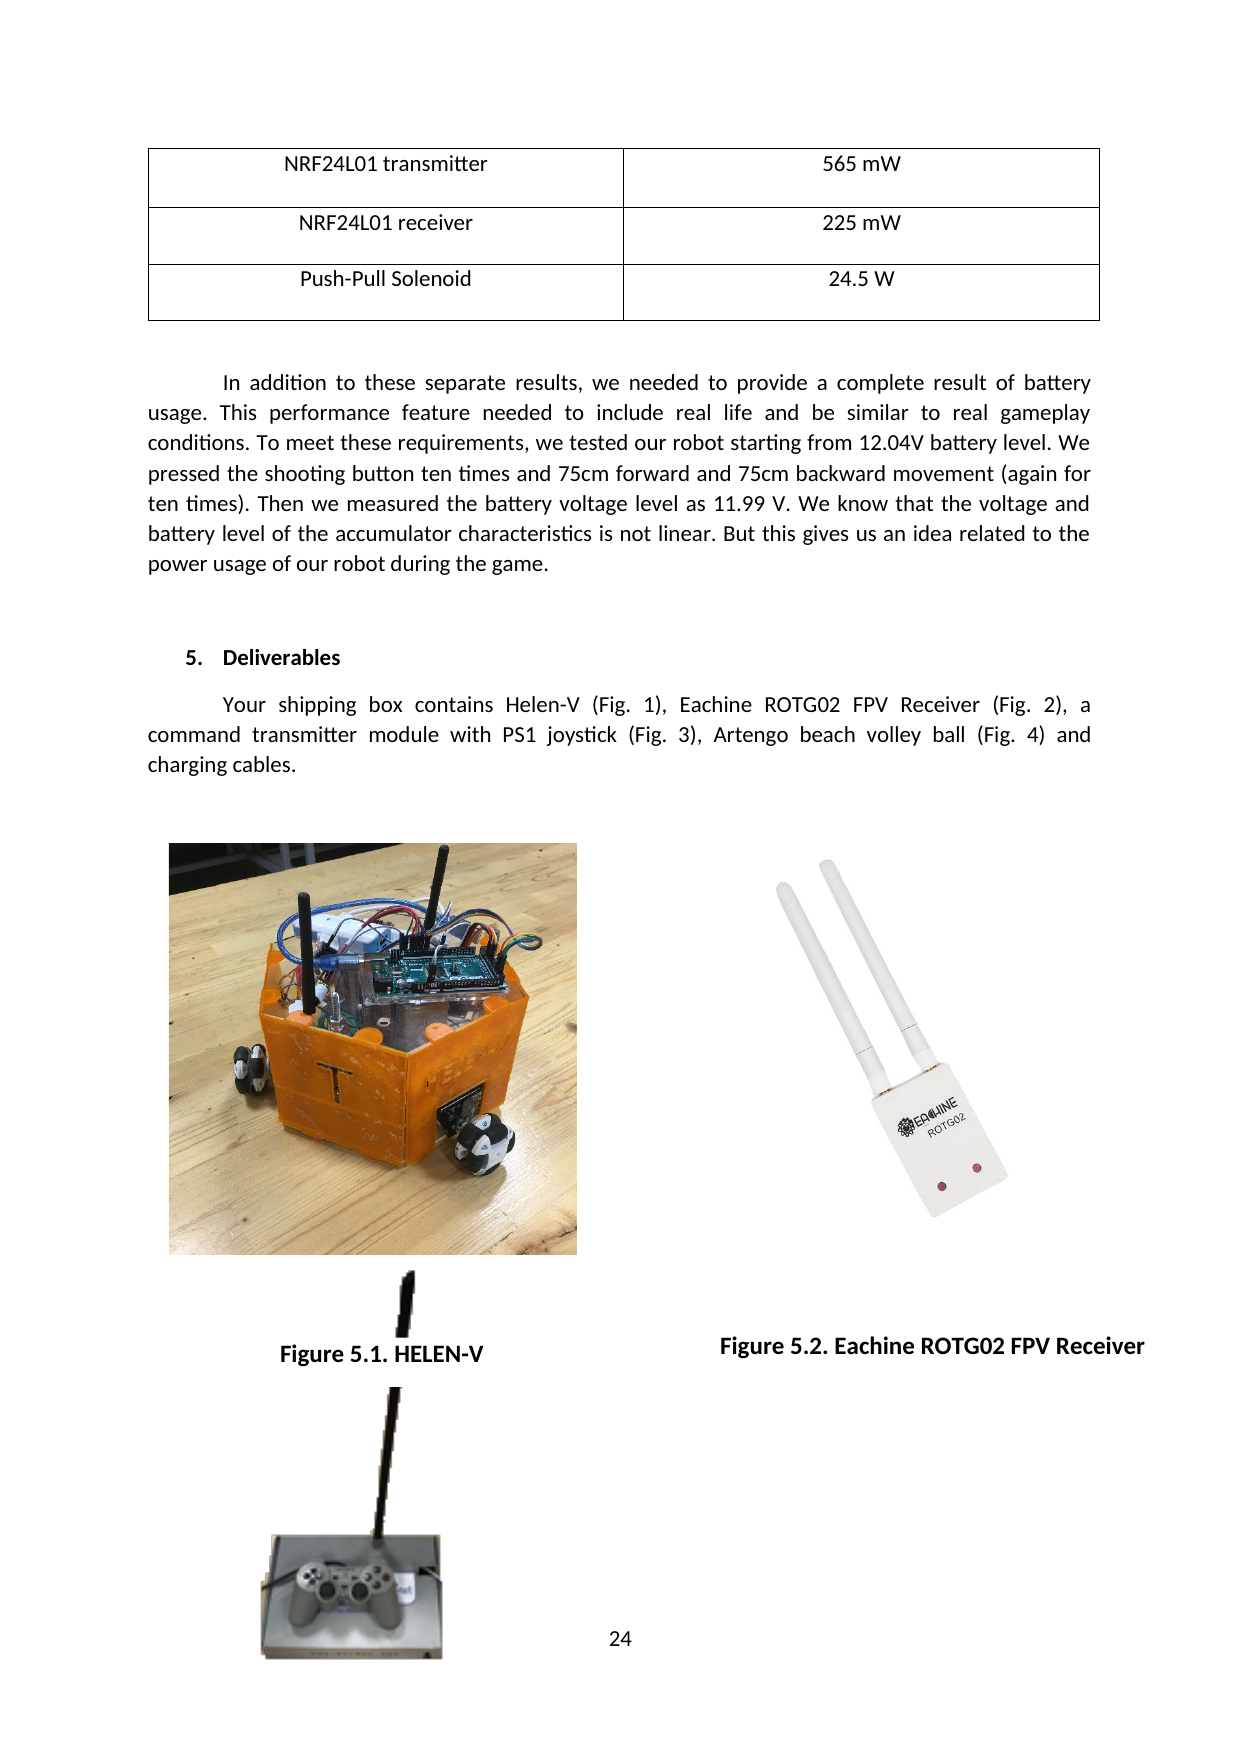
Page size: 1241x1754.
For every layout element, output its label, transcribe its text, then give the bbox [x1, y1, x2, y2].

text Your shipping box contains Helen-V (Fig. 1), Eachine ROTG02 FPV Receiver (Fig. 2), a command transmitter module with PS1 joystick (Fig. 3), Artengo beach volley ball (Fig. 4) and charging cables. [148, 690, 1093, 778]
text In addition to these separate results, we needed to provide a complete result of battery usage. This performance feature needed to include real life and be similar to real gameplay conditions. To meet these requirements, we tested our robot starting from 12.04V battery level. We pressed the shooting button ten times and 75cm forward and 75cm backward movement (again for ten times). Then we measured the battery voltage level as 11.99 V. We know that the voltage and battery level of the accumulator characteristics is not linear. But this gives us an idea related to the power usage of our robot during the game. [148, 368, 1093, 577]
picture [387, 1261, 419, 1337]
table_cell 24.5 W [624, 265, 1099, 320]
table_cell NRF24L01 transmitter [149, 149, 623, 207]
table_cell NRF24L01 receiver [149, 208, 623, 263]
table_cell Push-Pull Solenoid [149, 265, 623, 320]
picture [167, 843, 577, 1253]
table_cell 225 mW [624, 208, 1099, 263]
picture [689, 833, 1093, 1237]
picture [253, 1387, 451, 1662]
list Deliverables [185, 643, 1093, 671]
table_cell 565 mW [624, 149, 1099, 207]
